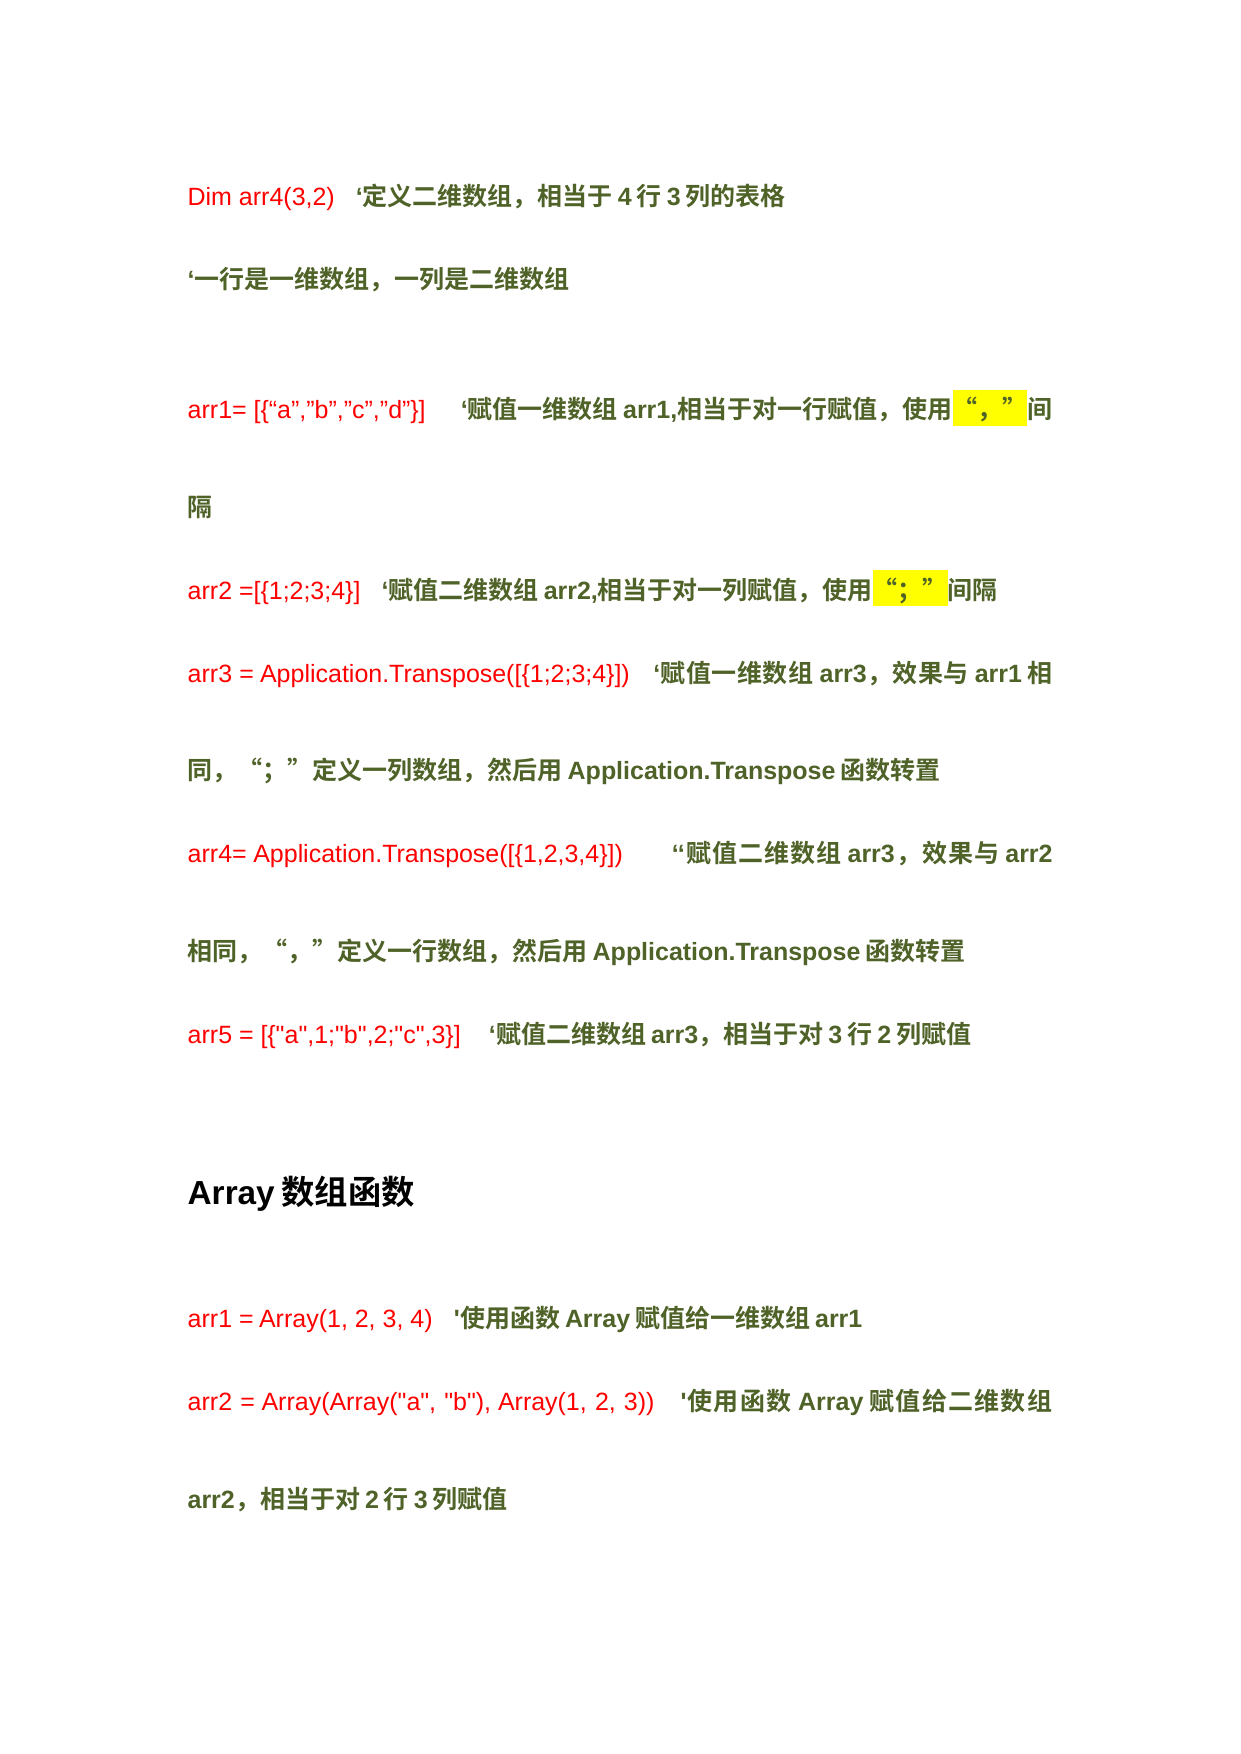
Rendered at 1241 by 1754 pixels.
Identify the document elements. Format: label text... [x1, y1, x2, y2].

text arr1= [{“a”,”b”,”c”,”d”}] ‘赋值一维数组arr1,相当于对一行赋值，使用“，”间隔 [187, 375, 1053, 538]
text ‘一行是一维数组，一列是二维数组 [187, 245, 1053, 310]
text arr2 =[{1;2;3;4}] ‘赋值二维数组arr2,相当于对一列赋值，使用“；”间隔 [187, 556, 1053, 621]
text arr3 = Application.Transpose([{1;2;3;4}]) ‘赋值一维数组arr3，效果与arr1相同，“；”定义一列数组，然后用Application.Transpose函数转置 [187, 639, 1053, 801]
text Dim arr4(3,2) ‘定义二维数组，相当于4行3列的表格 [187, 162, 1053, 227]
text arr2 = Array(Array("a", "b"), Array(1, 2, 3)) '使用函数Array赋值给二维数组arr2，相当于对2行3列赋值 [187, 1367, 1053, 1530]
text arr5 = [{"a",1;"b",2;"c",3}] ‘赋值二维数组arr3，相当于对3行2列赋值 [187, 1000, 1053, 1065]
text arr1 = Array(1, 2, 3, 4) '使用函数Array赋值给一维数组arr1 [187, 1284, 1053, 1349]
text arr4= Application.Transpose([{1,2,3,4}]) ‘‘赋值二维数组arr3，效果与arr2相同，“，”定义一行数组，然后用Application.Transpose函数转置 [187, 819, 1053, 982]
subtitle Array数组函数 [187, 1157, 1053, 1222]
